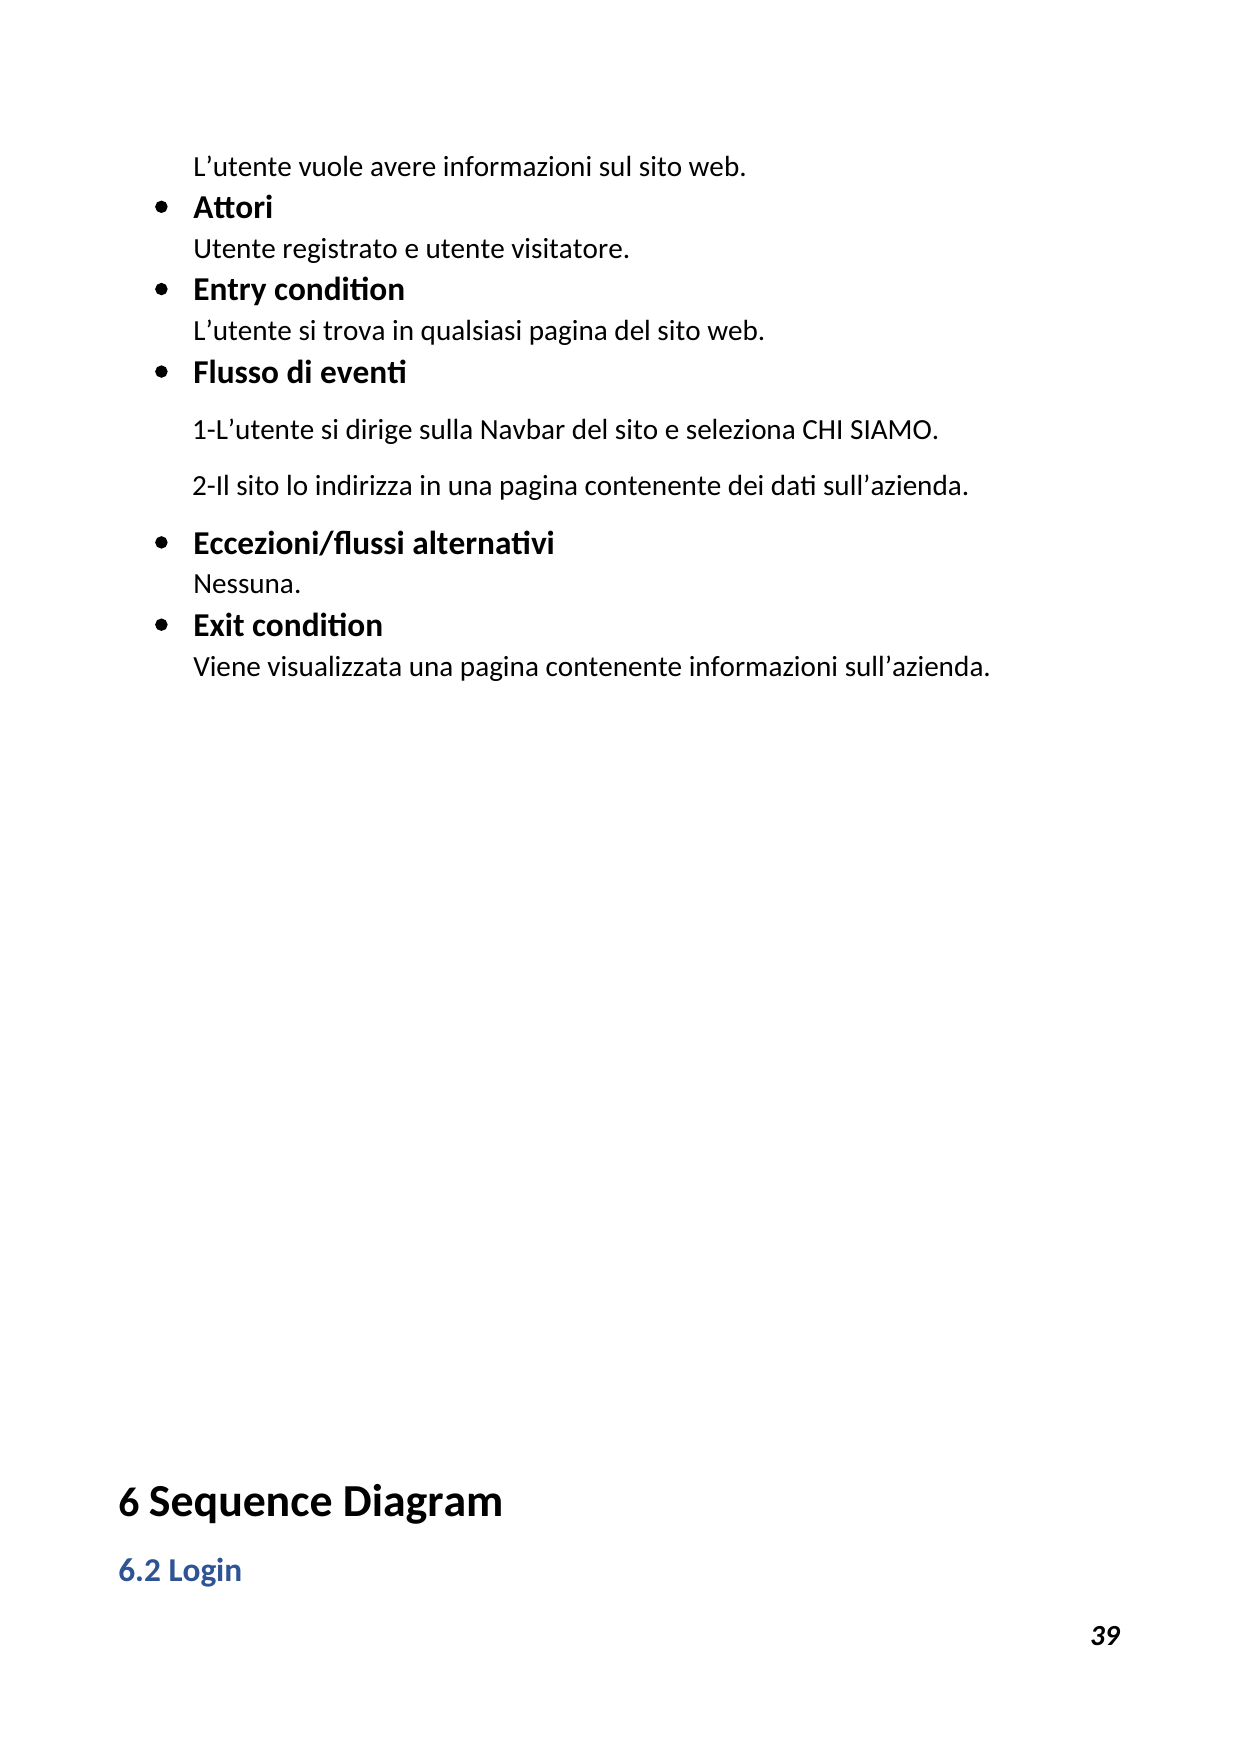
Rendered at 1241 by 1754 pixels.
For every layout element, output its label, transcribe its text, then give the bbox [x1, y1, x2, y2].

list Utente registrato e utente visitatore. [193, 230, 1122, 266]
text 1-L’utente si dirige sulla Navbar del sito e seleziona CHI SIAMO. [192, 411, 1122, 447]
list Entry condition [156, 268, 1122, 309]
list Exit condition [156, 604, 1122, 645]
list L’utente vuole avere informazioni sul sito web. [193, 148, 1122, 183]
text 6.2 Login [118, 1549, 1122, 1589]
list Nessuna. [193, 566, 1122, 601]
list Flusso di eventi [156, 351, 1122, 392]
list L’utente si trova in qualsiasi pagina del sito web. [193, 312, 1122, 348]
text 2-Il sito lo indirizza in una pagina contenente dei dati sull’azienda. [192, 467, 1122, 502]
list Attori [156, 186, 1122, 227]
text 6 Sequence Diagram [118, 1472, 1122, 1528]
list Viene visualizzata una pagina contenente informazioni sull’azienda. [193, 648, 1122, 684]
list Eccezioni/flussi alternativi [156, 522, 1122, 562]
